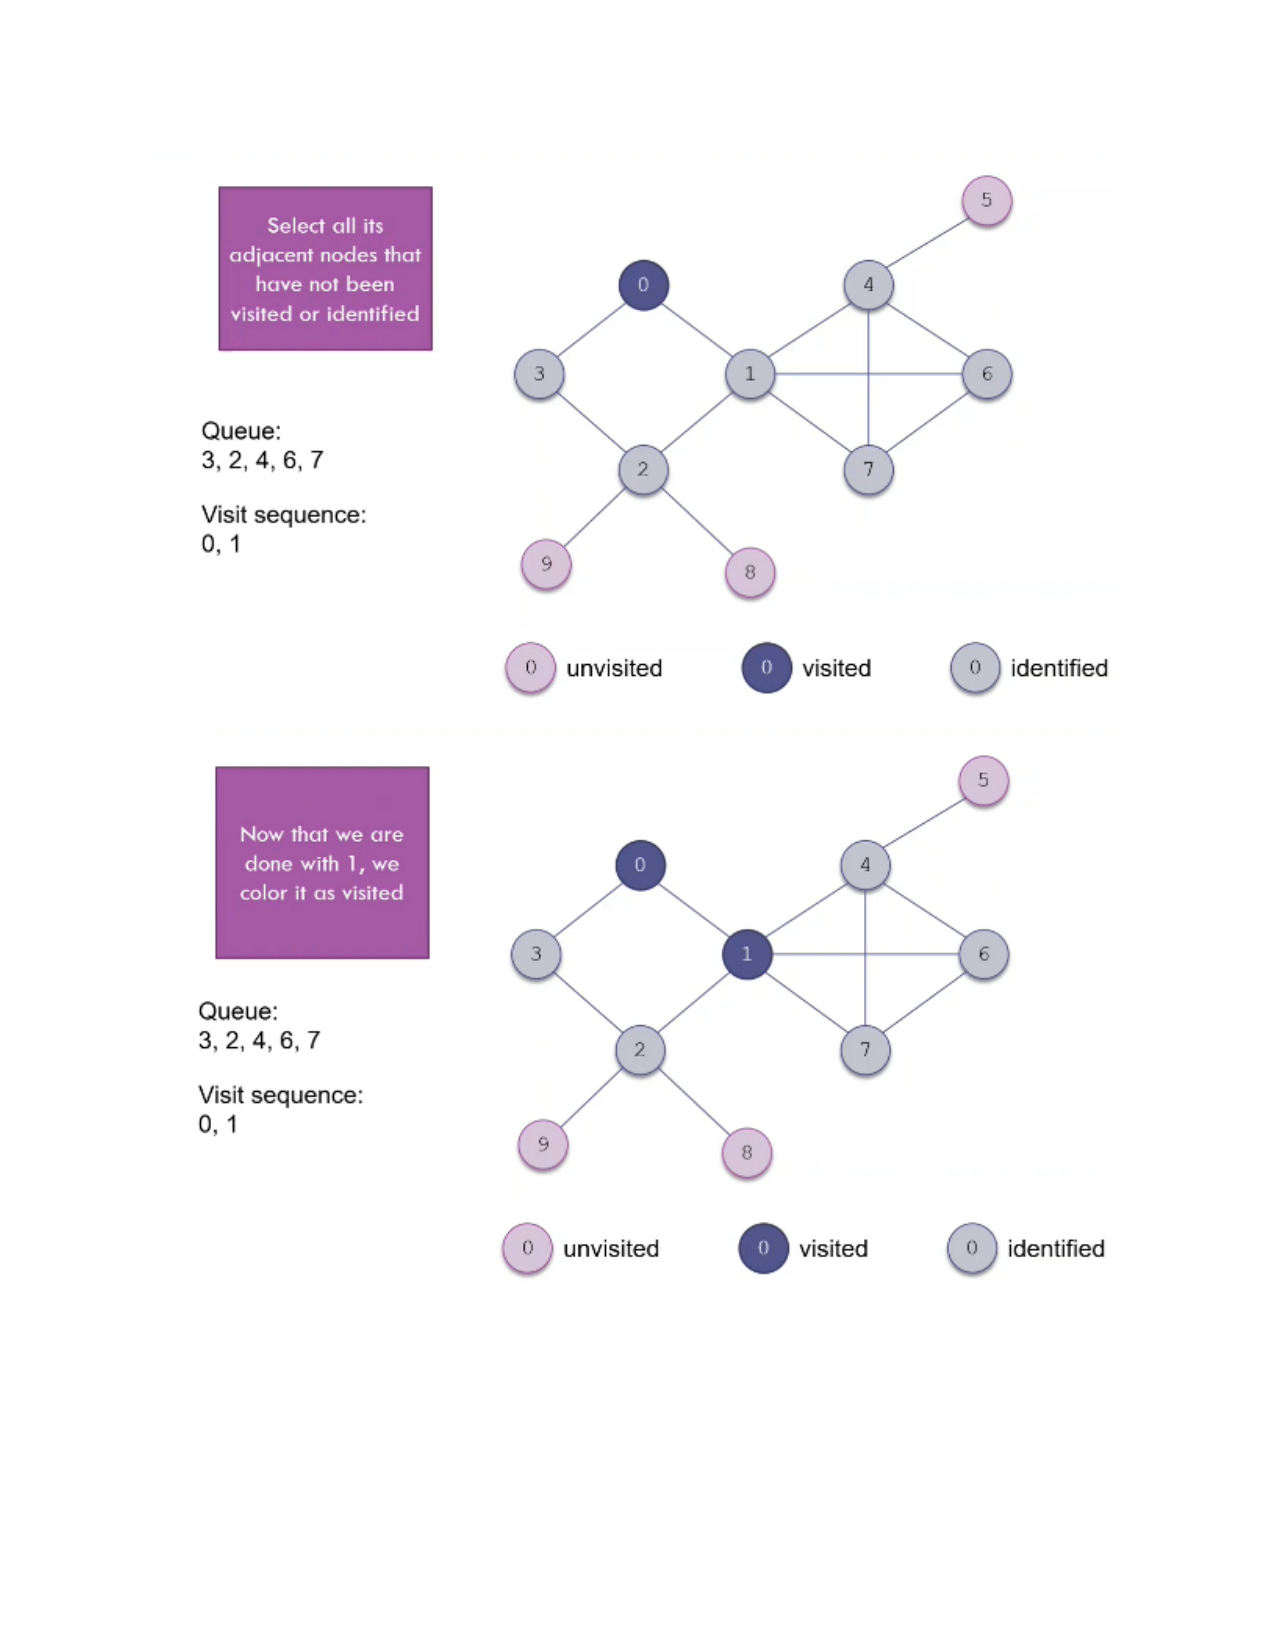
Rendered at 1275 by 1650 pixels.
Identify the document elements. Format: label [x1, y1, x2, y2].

picture [150, 729, 1121, 1290]
picture [150, 150, 1118, 711]
